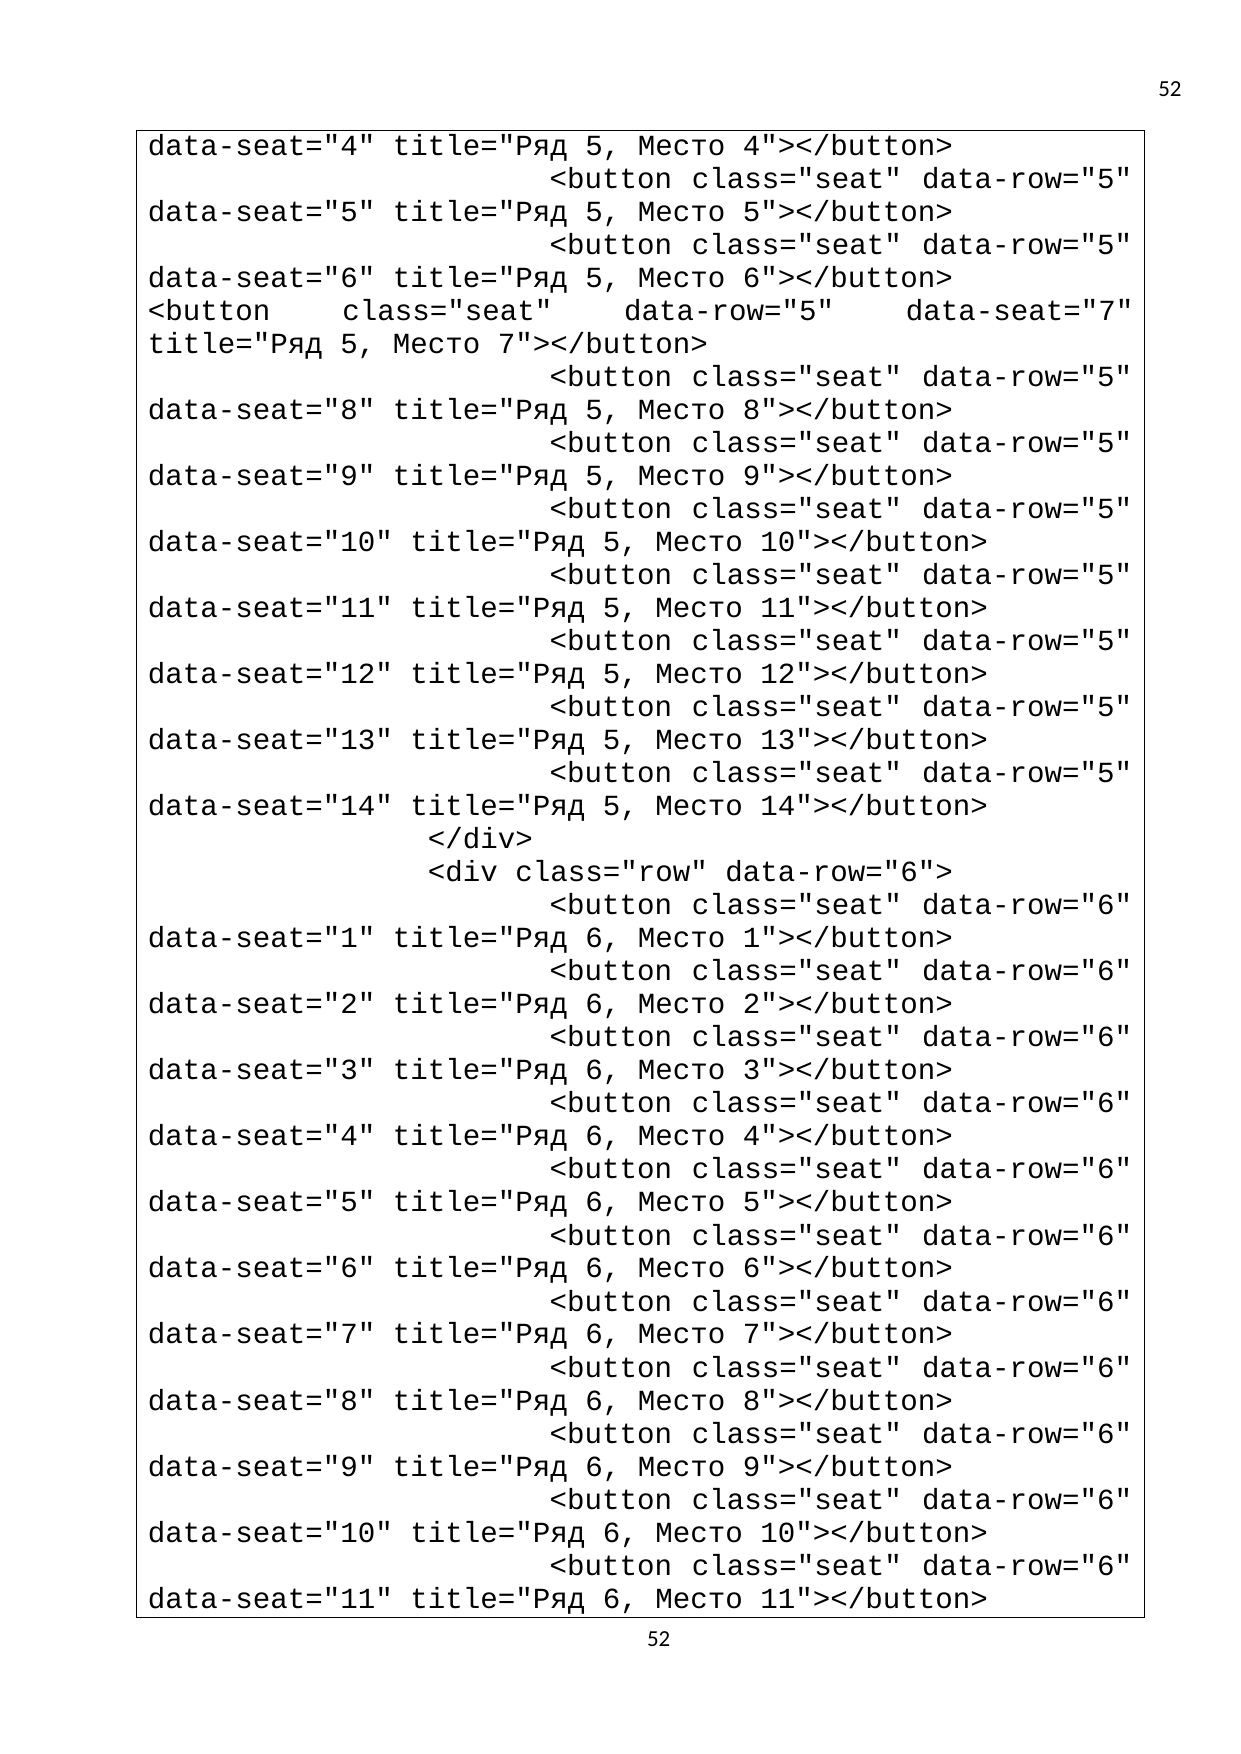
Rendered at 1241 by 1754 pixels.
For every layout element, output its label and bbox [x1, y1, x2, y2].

table_header [137, 131, 1144, 1617]
